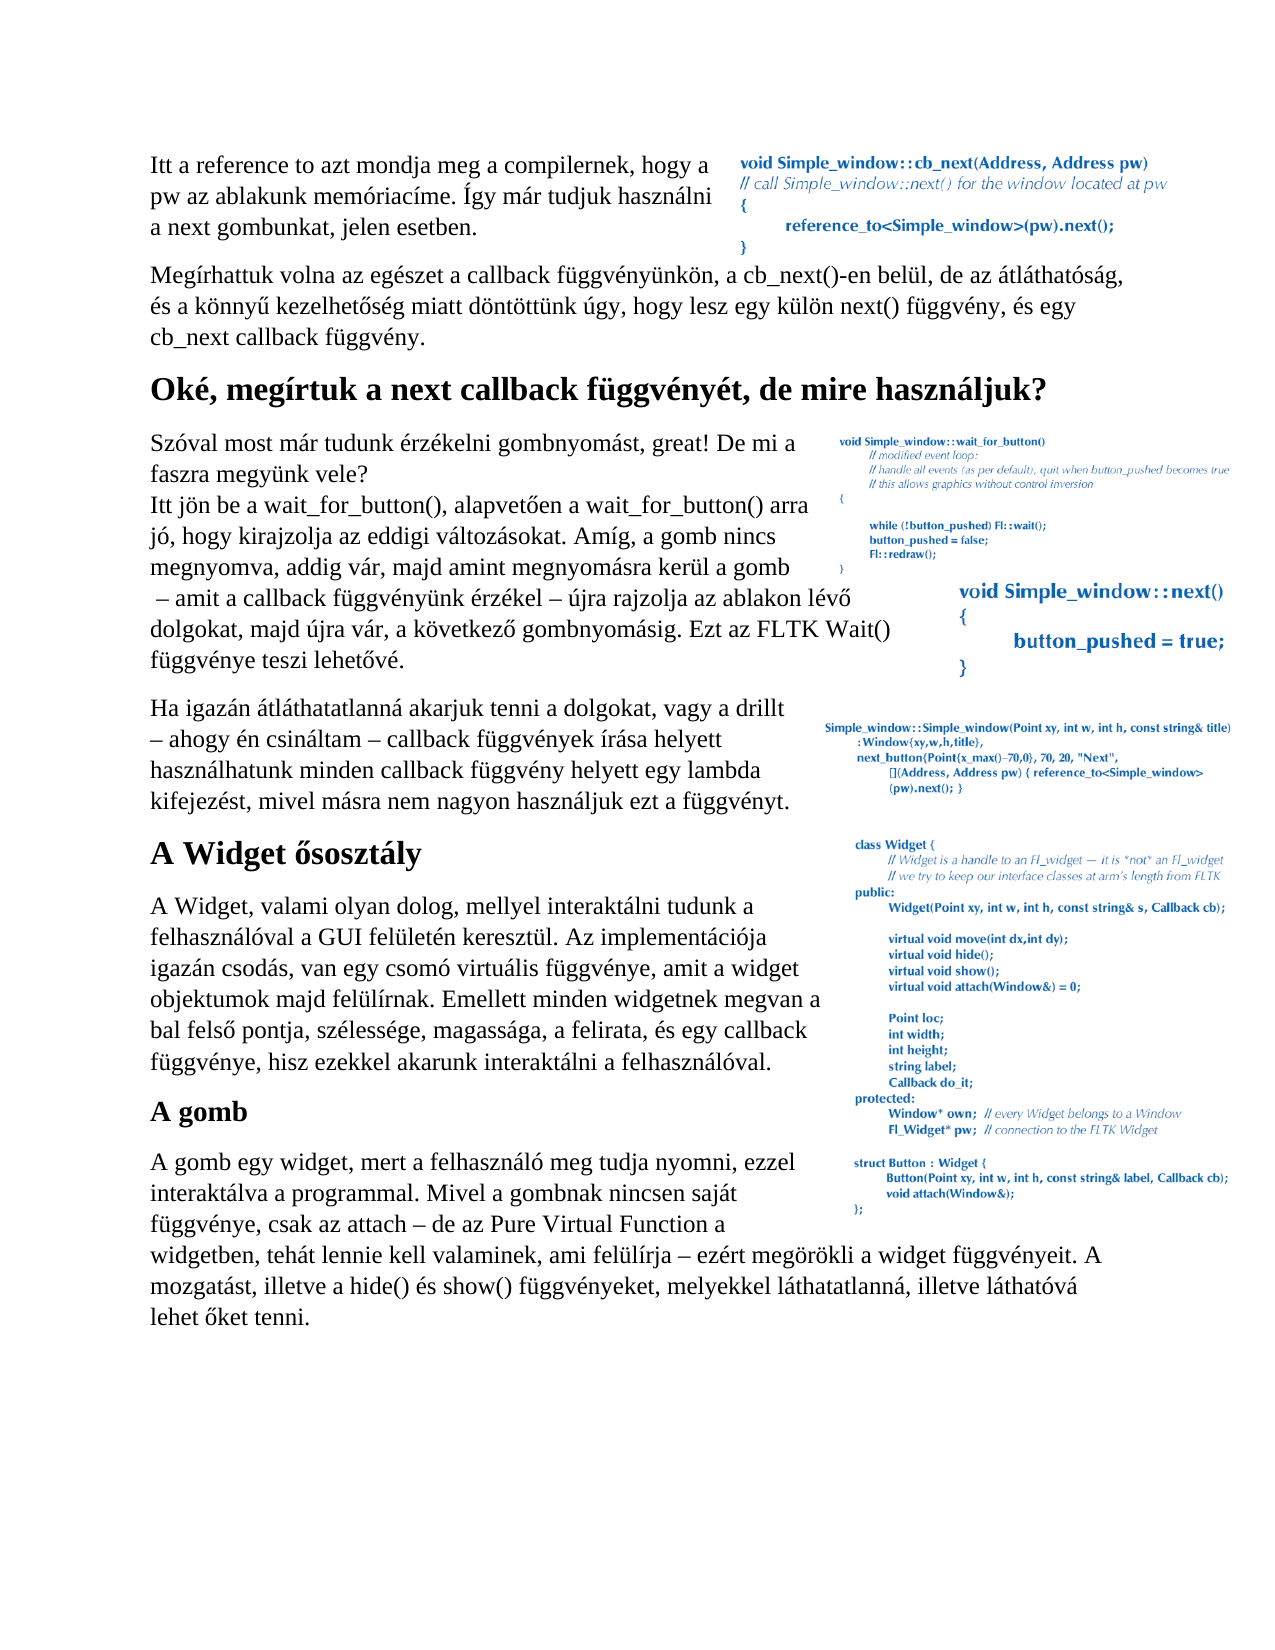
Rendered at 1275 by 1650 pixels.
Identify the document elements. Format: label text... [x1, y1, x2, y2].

text Szóval most már tudunk érzékelni gombnyomást, great! De mi a faszra megyünk vele? Itt jön be a wait_for_button(), alapvetően a wait_for_button() arra jó, hogy kirajzolja az eddigi változásokat. Amíg, a gomb nincs megnyomva, addig vár, majd amint megnyomásra kerül a gomb – amit a callback függvényünk érzékel – újra rajzolja az ablakon lévő dolgokat, majd újra vár, a következő gombnyomásig. Ezt az FLTK Wait() függvénye teszi lehetővé. [150, 428, 1125, 674]
text A gomb [150, 1094, 855, 1128]
picture [735, 153, 1177, 257]
text Oké, megírtuk a next callback függvényét, de mire használjuk? [150, 369, 1125, 408]
text A gomb egy widget, mert a felhasználó meg tudja nyomni, ezzel interaktálva a programmal. Mivel a gombnak nincsen saját függvénye, csak az attach – de az Pure Virtual Function a widgetben, tehát lennie kell valaminek, ami felülírja – ezért megörökli a widget függvényeit. A mozgatást, illetve a hide() és show() függvényeket, melyekkel láthatatlanná, illetve láthatóvá lehet őket tenni. [150, 1147, 1125, 1331]
text Megírhattuk volna az egészet a callback függvényünkön, a cb_next()-en belül, de az átláthatóság, és a könnyű kezelhetőség miatt döntöttünk úgy, hogy lesz egy külön next() függvény, és egy cb_next callback függvény. [150, 260, 1125, 351]
text Ha igazán átláthatatlanná akarjuk tenni a dolgokat, vagy a drillt – ahogy én csináltam – callback függvények írása helyett használhatunk minden callback függvény helyett egy lambda kifejezést, mivel másra nem nagyon használjuk ezt a függvényt. [150, 693, 1125, 814]
text A Widget ősosztály [150, 833, 1125, 872]
picture [853, 1151, 1229, 1218]
picture [855, 837, 1232, 1138]
text A Widget, valami olyan dolog, mellyel interaktálni tudunk a felhasználóval a GUI felületén keresztül. Az implementációja igazán csodás, van egy csomó virtuális függvénye, amit a widget objektumok majd felülírnak. Emellett minden widgetnek megvan a bal felső pontja, szélessége, magassága, a felirata, és egy callback függvénye, hisz ezekkel akarunk interaktálni a felhasználóval. [150, 891, 855, 1075]
picture [833, 431, 1230, 576]
text Itt a reference to azt mondja meg a compilernek, hogy a pw az ablakunk memóriacíme. Így már tudjuk használni a next gombunkat, jelen esetben. [150, 150, 1125, 241]
picture [957, 582, 1234, 686]
picture [821, 719, 1232, 801]
